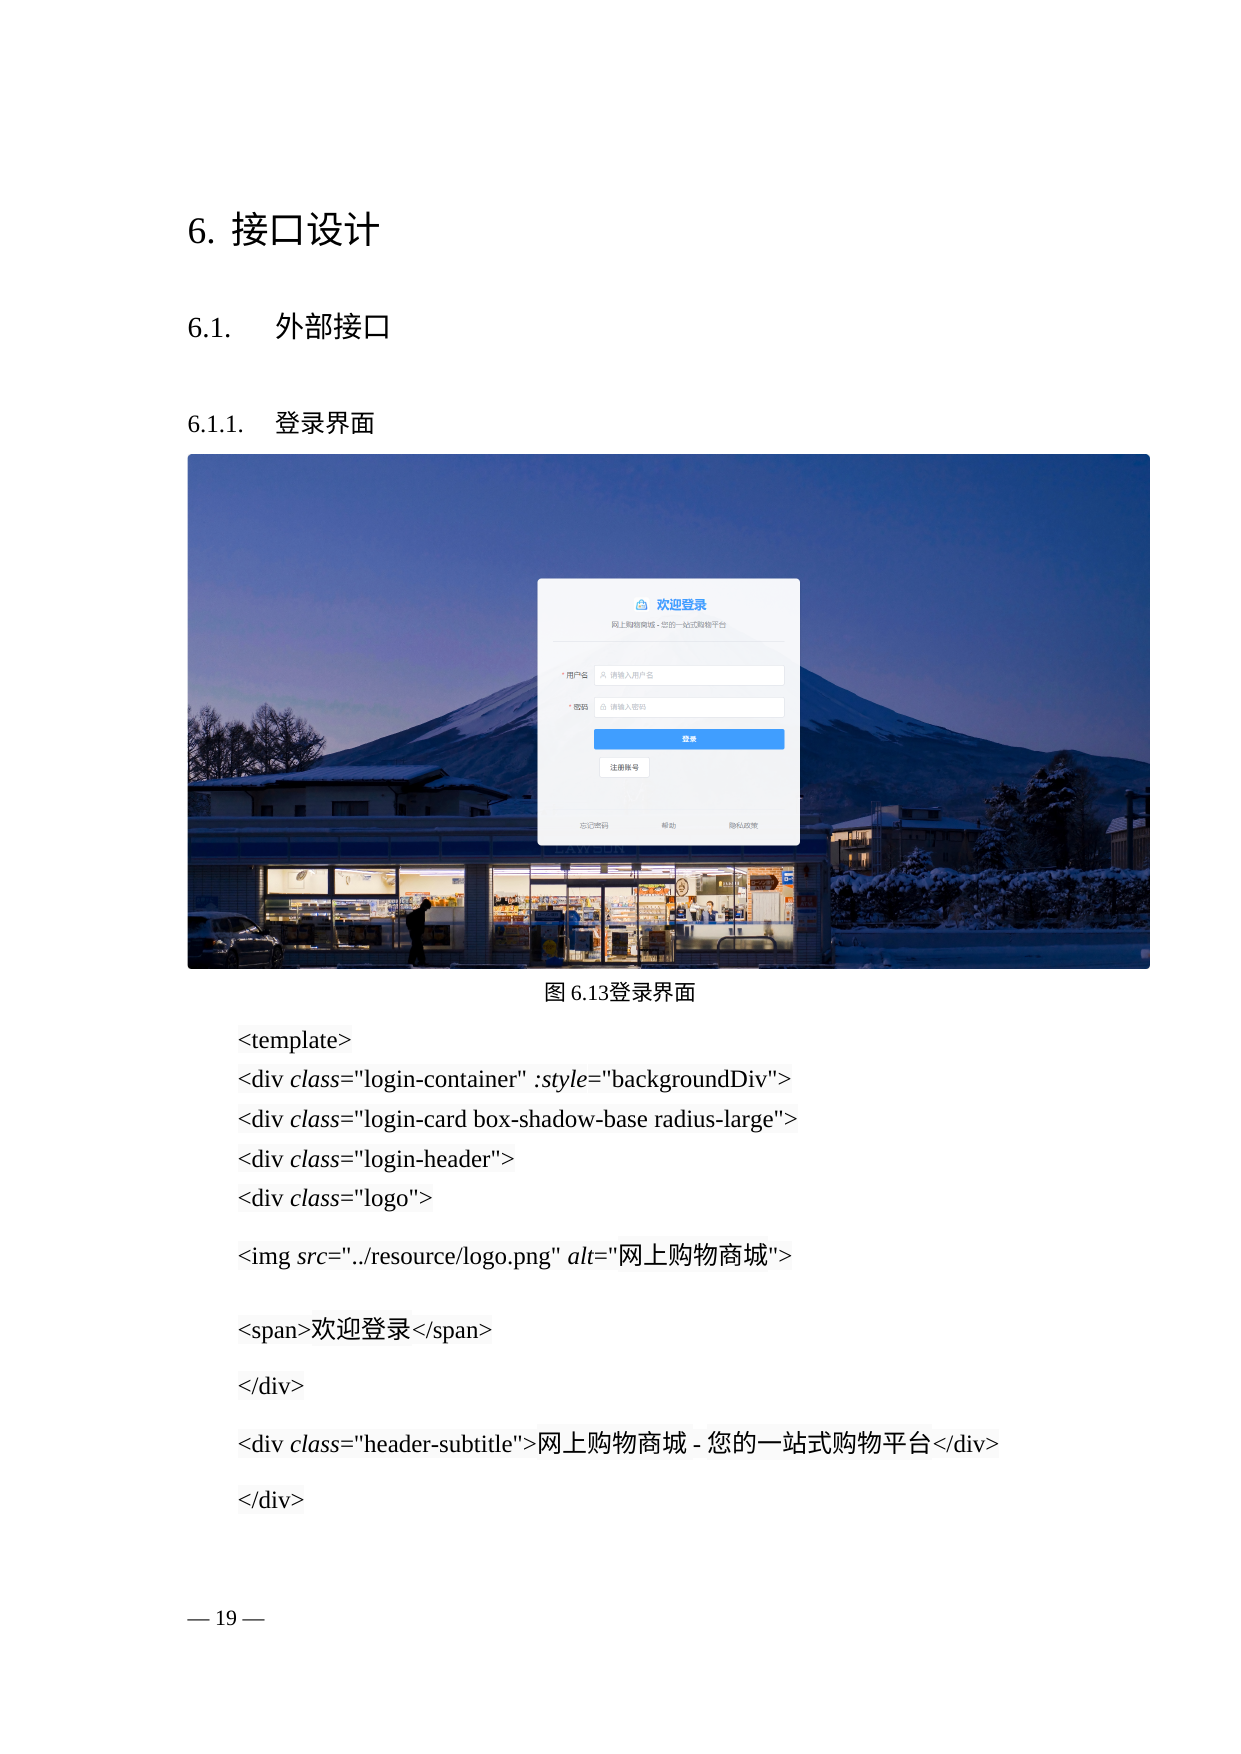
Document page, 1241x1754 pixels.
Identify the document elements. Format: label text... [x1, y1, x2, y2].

text <div class="login-header"> [187, 1142, 1053, 1174]
text <div class="header-subtitle">网上购物商城 - 您的一站式购物平台</div> [187, 1409, 1053, 1474]
text <template> [187, 1023, 1053, 1055]
subtitle 外部接口 [187, 292, 1053, 357]
text <span>欢迎登录</span> [187, 1295, 1053, 1360]
text <div class="login-card box-shadow-base radius-large"> [187, 1102, 1053, 1135]
subtitle 登录界面 [187, 389, 1053, 454]
text </div> [187, 1369, 1053, 1402]
text <img src="../resource/logo.png" alt="网上购物商城"> [187, 1221, 1053, 1286]
picture [187, 454, 1150, 969]
text <div class="logo"> [187, 1182, 1053, 1214]
text </div> [187, 1483, 1053, 1516]
text <div class="login-container" :style="backgroundDiv"> [187, 1062, 1053, 1095]
subtitle 接口设计 [187, 194, 1053, 259]
